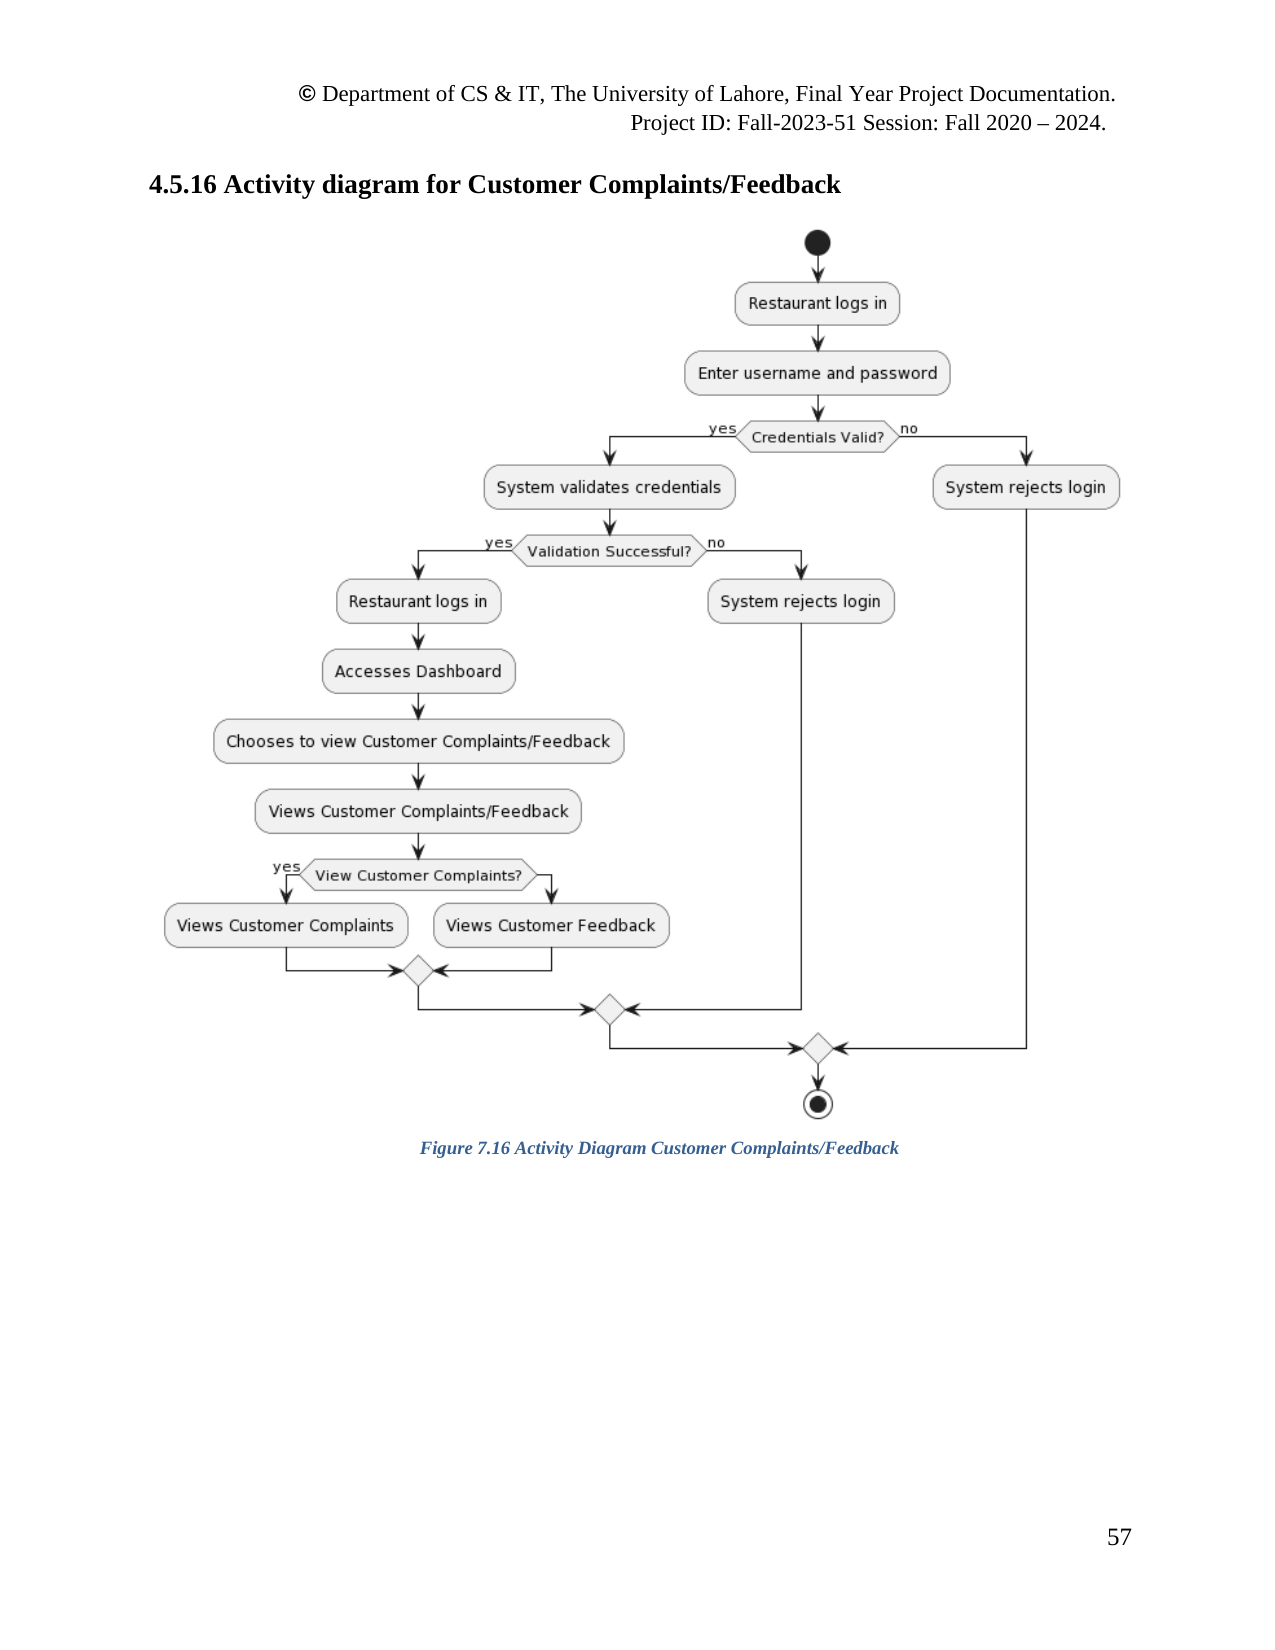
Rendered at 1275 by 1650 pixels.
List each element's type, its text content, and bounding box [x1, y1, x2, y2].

picture [150, 218, 1132, 1131]
subtitle 4.5.16 Activity diagram for Customer Complaints/Feedback [149, 168, 1132, 199]
subtitle Figure 7.16 Activity Diagram Customer Complaints/Feedback [187, 1137, 1132, 1158]
